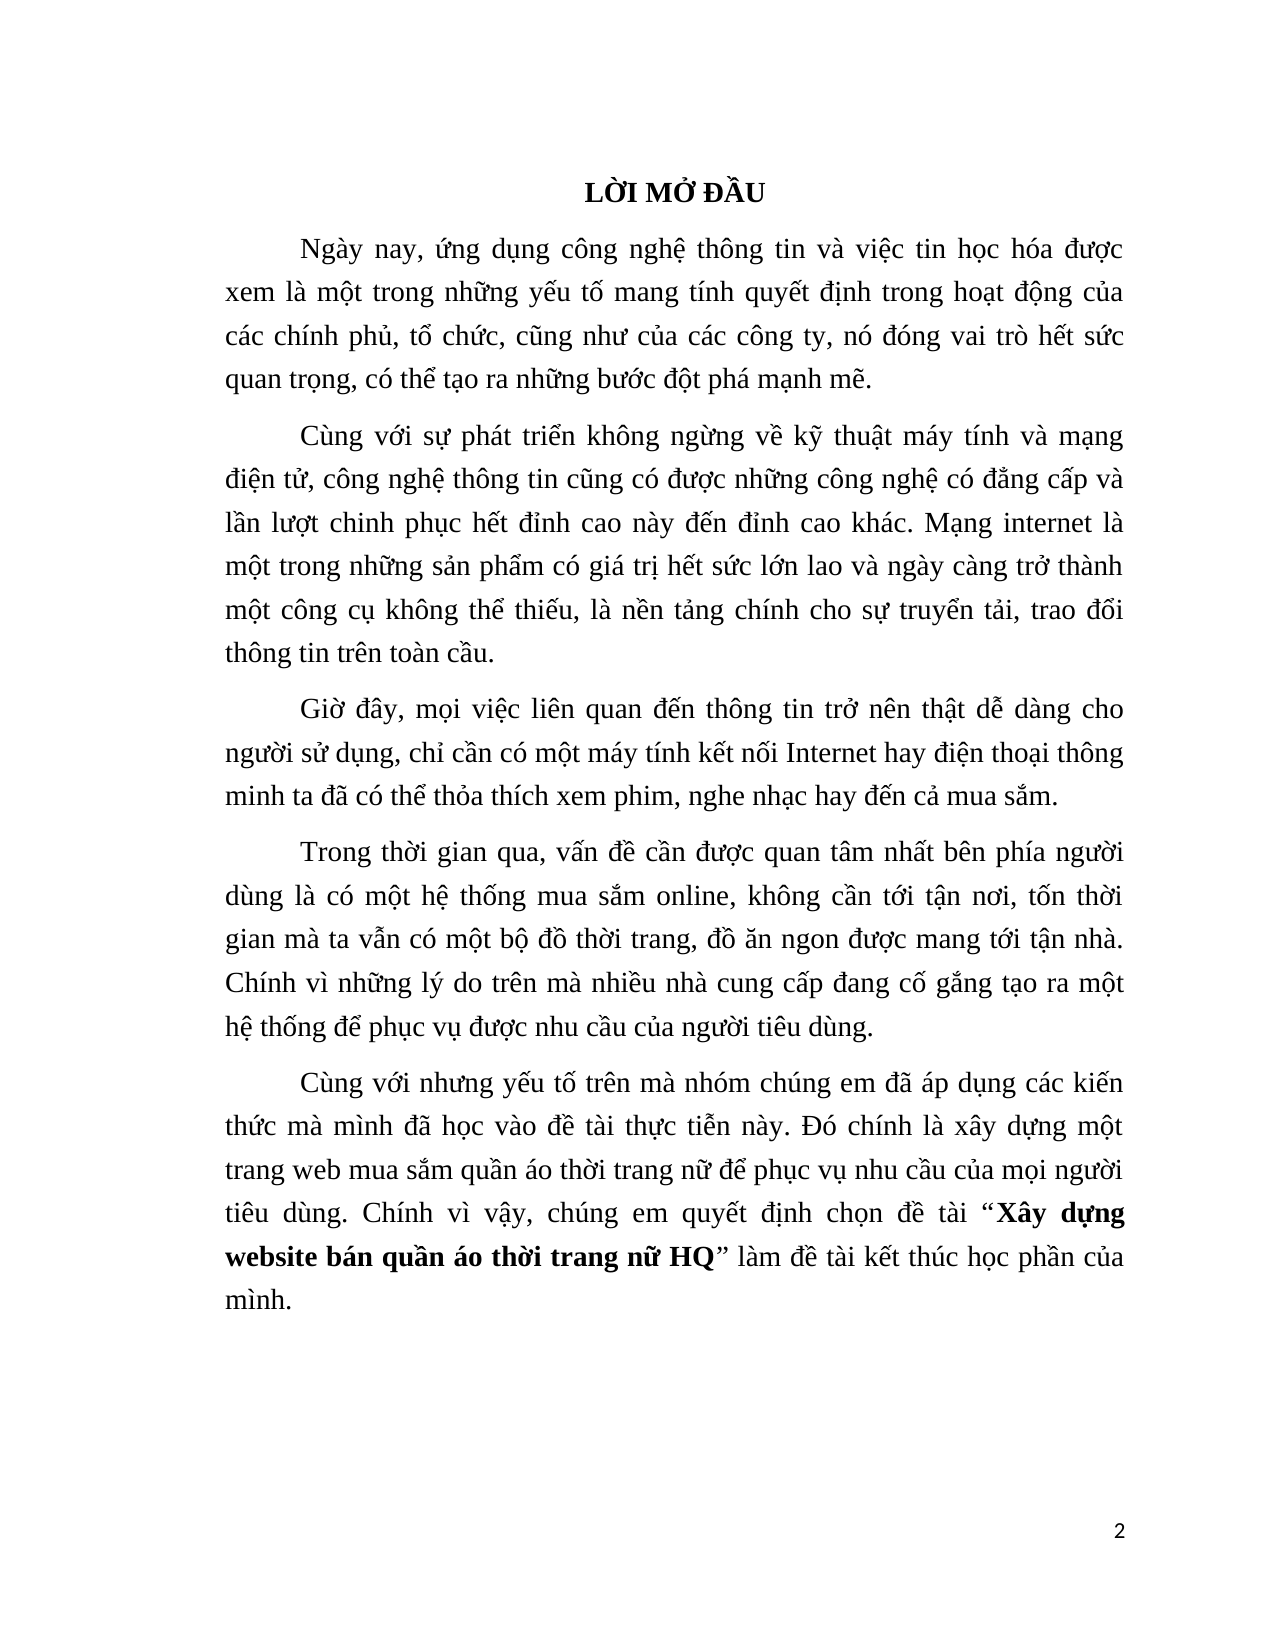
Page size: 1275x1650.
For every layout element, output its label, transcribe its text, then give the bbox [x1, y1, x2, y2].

subtitle LỜI MỞ ĐẦU [225, 175, 1125, 208]
text Cùng với sự phát triển không ngừng về kỹ thuật máy tính và mạng điện tử, công nghệ thông tin cũng có được những công nghệ có đẳng cấp và lần lượt chinh phục hết đỉnh cao này đến đỉnh cao khác. Mạng internet là một trong những sản phẩm có giá trị hết sức lớn lao và ngày càng trở thành một công cụ không thể thiếu, là nền tảng chính cho sự truyển tải, trao đổi thông tin trên toàn cầu. [225, 418, 1125, 669]
text Giờ đây, mọi việc liên quan đến thông tin trở nên thật dễ dàng cho người sử dụng, chỉ cần có một máy tính kết nối Internet hay điện thoại thông minh ta đã có thể thỏa thích xem phim, nghe nhạc hay đến cả mua sắm. [225, 691, 1125, 812]
text Cùng với nhưng yếu tố trên mà nhóm chúng em đã áp dụng các kiến thức mà mình đã học vào đề tài thực tiễn này. Đó chính là xây dựng một trang web mua sắm quần áo thời trang nữ để phục vụ nhu cầu của mọi người tiêu dùng. Chính vì vậy, chúng em quyết định chọn đề tài “Xây dựng website bán quần áo thời trang nữ HQ” làm đề tài kết thúc học phần của mình. [225, 1065, 1125, 1316]
text Trong thời gian qua, vấn đề cần được quan tâm nhất bên phía người dùng là có một hệ thống mua sắm online, không cần tới tận nơi, tốn thời gian mà ta vẫn có một bộ đồ thời trang, đồ ăn ngon được mang tới tận nhà. Chính vì những lý do trên mà nhiều nhà cung cấp đang cố gắng tạo ra một hệ thống để phục vụ được nhu cầu của người tiêu dùng. [225, 834, 1125, 1042]
text Ngày nay, ứng dụng công nghệ thông tin và việc tin học hóa được xem là một trong những yếu tố mang tính quyết định trong hoạt động của các chính phủ, tổ chức, cũng như của các công ty, nó đóng vai trò hết sức quan trọng, có thể tạo ra những bước đột phá mạnh mẽ. [225, 231, 1125, 395]
